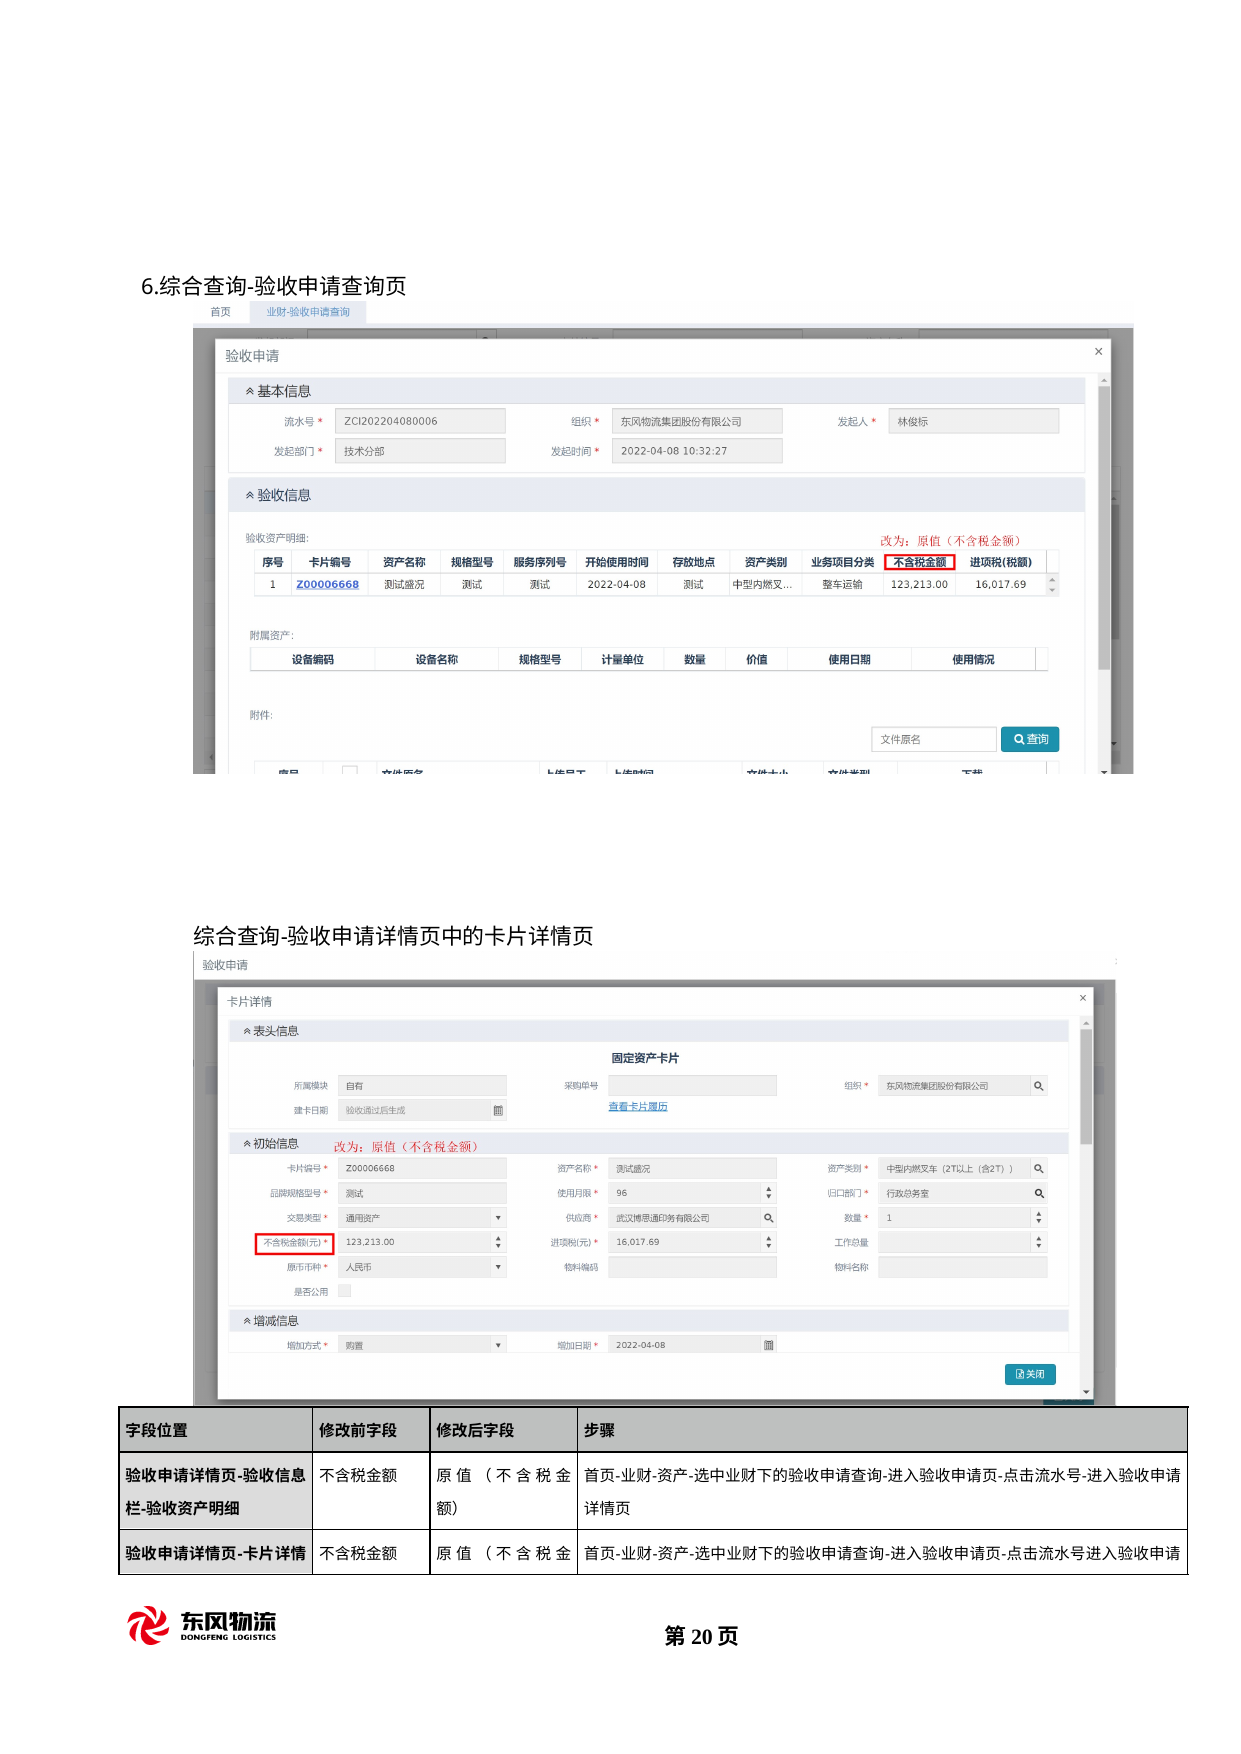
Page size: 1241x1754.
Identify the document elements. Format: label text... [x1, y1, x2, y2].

table_cell 原值（不含税金额） [431, 1530, 577, 1573]
text 综合查询-验收申请详情页中的卡片详情页 [193, 918, 1122, 951]
picture [193, 301, 1134, 774]
table_cell 验收申请详情页-验收信息栏-验收资产明细 [120, 1453, 312, 1528]
table_header 修改前字段 [313, 1408, 429, 1451]
picture [193, 951, 1117, 1406]
table_cell 不含税金额 [313, 1453, 429, 1528]
table_cell 验收申请详情页-卡片详情页 [120, 1530, 312, 1573]
table_header 修改后字段 [431, 1408, 577, 1451]
text 6.综合查询-验收申请查询页 [118, 268, 1122, 301]
table_cell 首页-业财-资产-选中业财下的验收申请查询-进入验收申请页-点击流水号-进入验收申请详情页 [578, 1453, 1187, 1528]
table_cell 原值（不含税金额） [431, 1453, 577, 1528]
picture [127, 1606, 276, 1645]
table_cell 首页-业财-资产-选中业财下的验收申请查询-进入验收申请页-点击流水号进入验收申请详情页-点击卡片编号-进入卡片详情页 [578, 1530, 1187, 1573]
table_cell 不含税金额 [313, 1530, 429, 1573]
table_header 字段位置 [120, 1408, 312, 1451]
table_header 步骤 [578, 1408, 1187, 1451]
